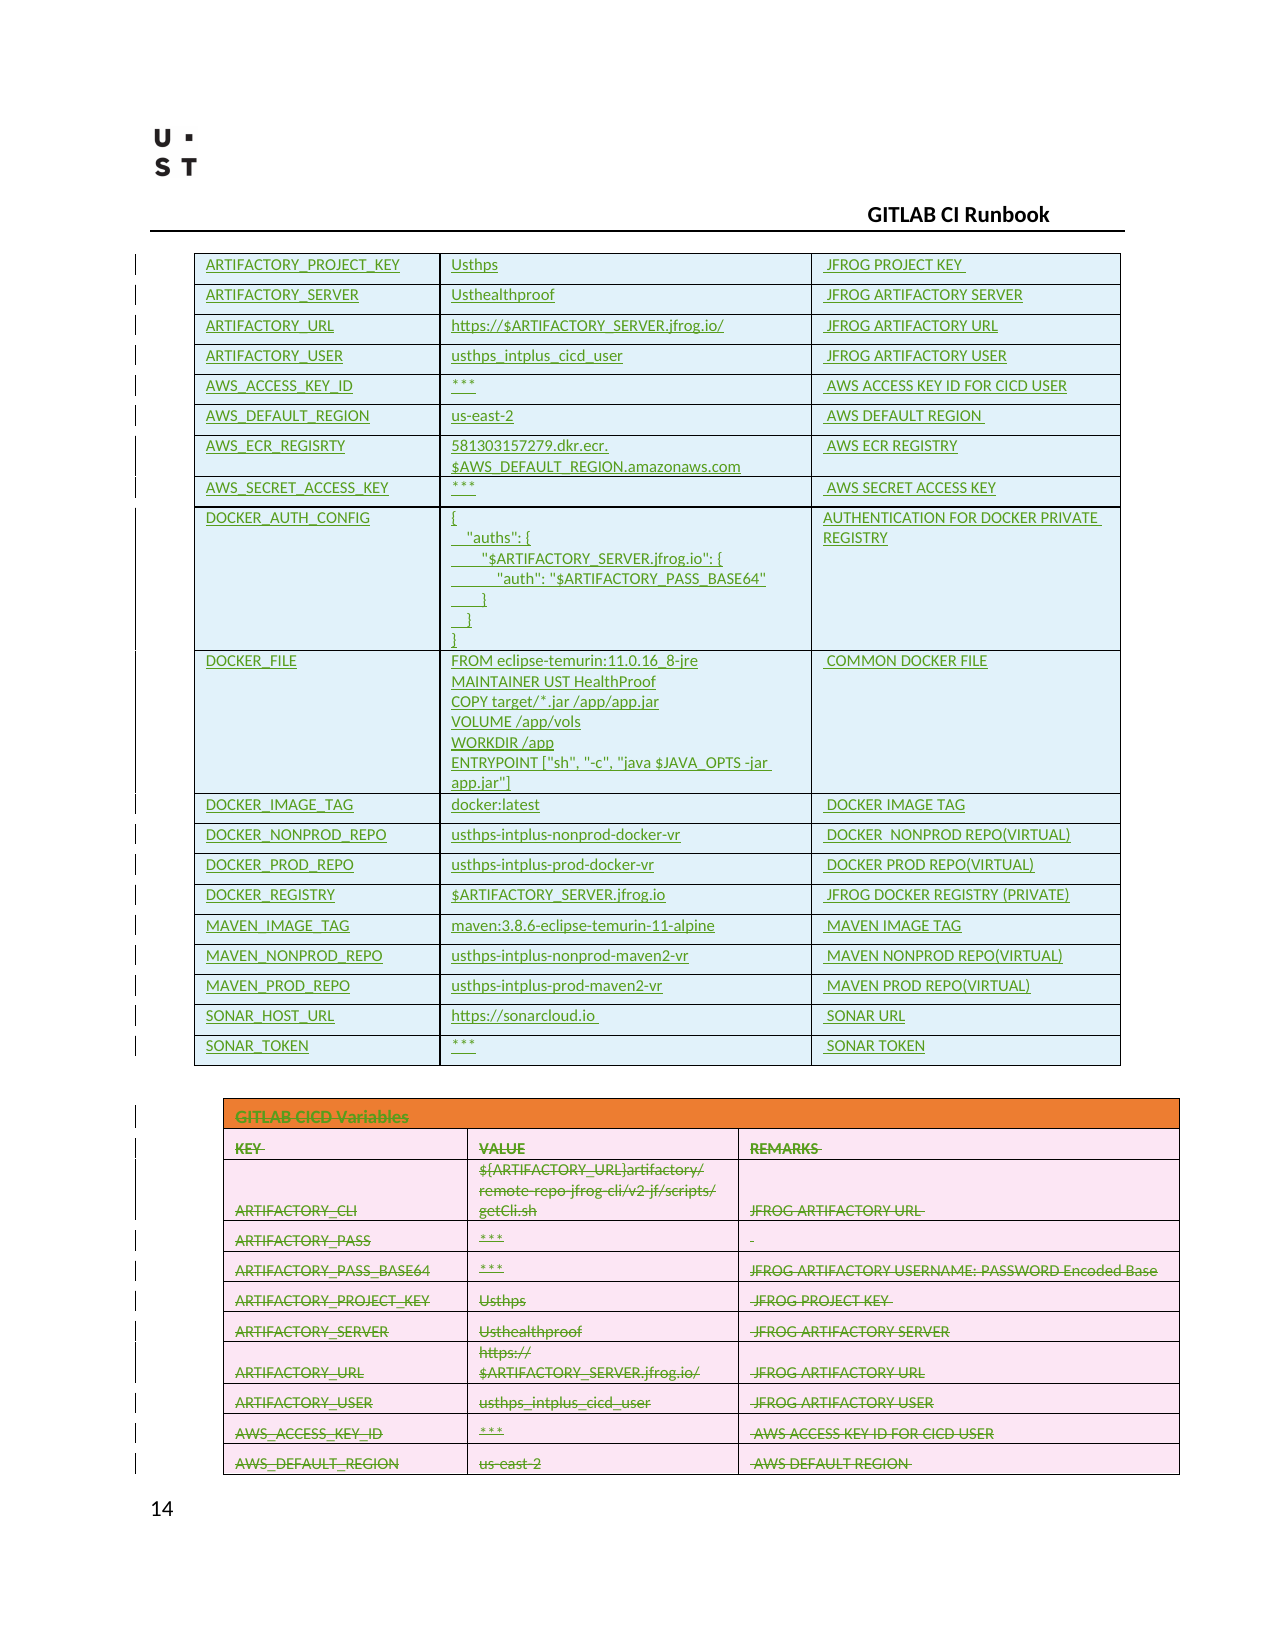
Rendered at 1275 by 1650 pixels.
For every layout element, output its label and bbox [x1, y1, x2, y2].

table_header [224, 1099, 1179, 1128]
picture [150, 126, 198, 178]
